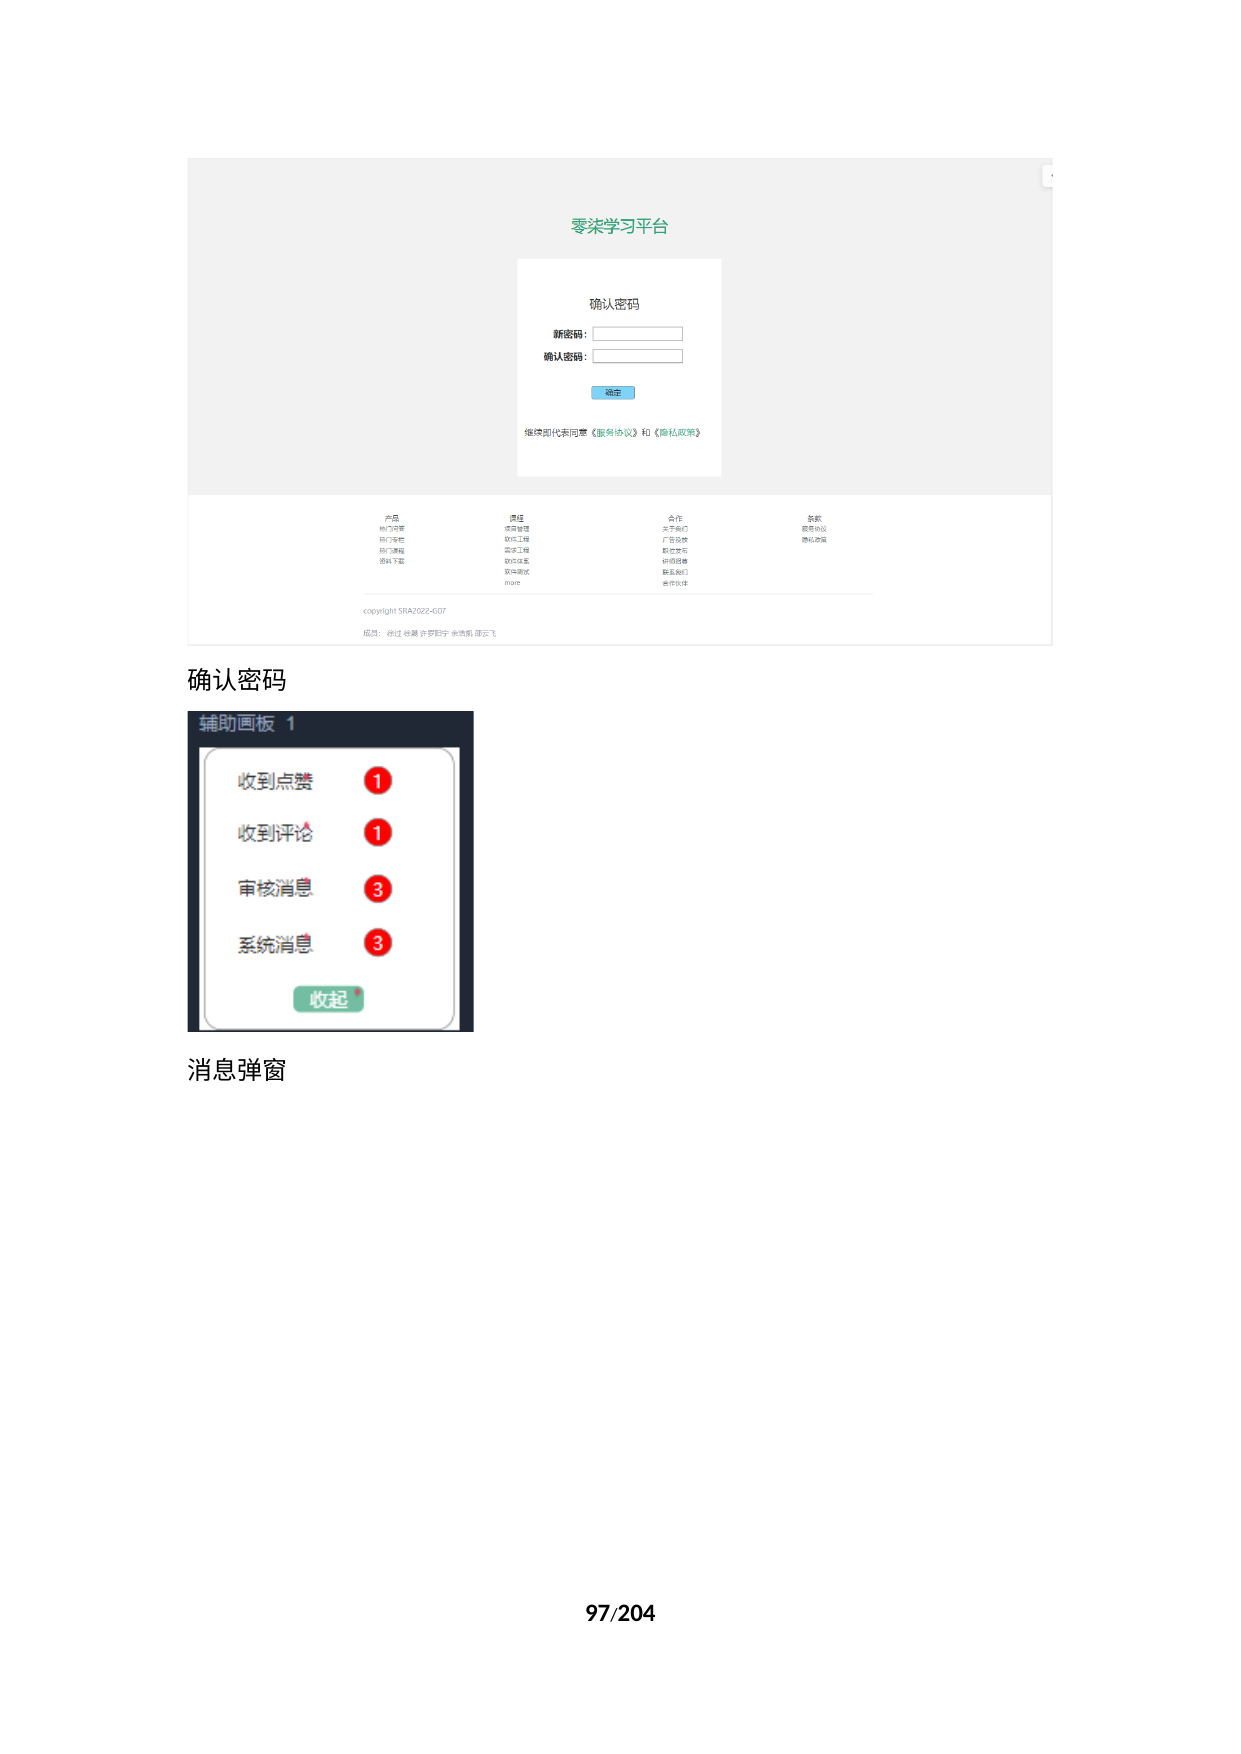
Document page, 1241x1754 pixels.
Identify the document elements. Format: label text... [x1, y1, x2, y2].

text 确认密码 [187, 646, 1053, 711]
text 消息弹窗 [187, 1036, 1053, 1101]
